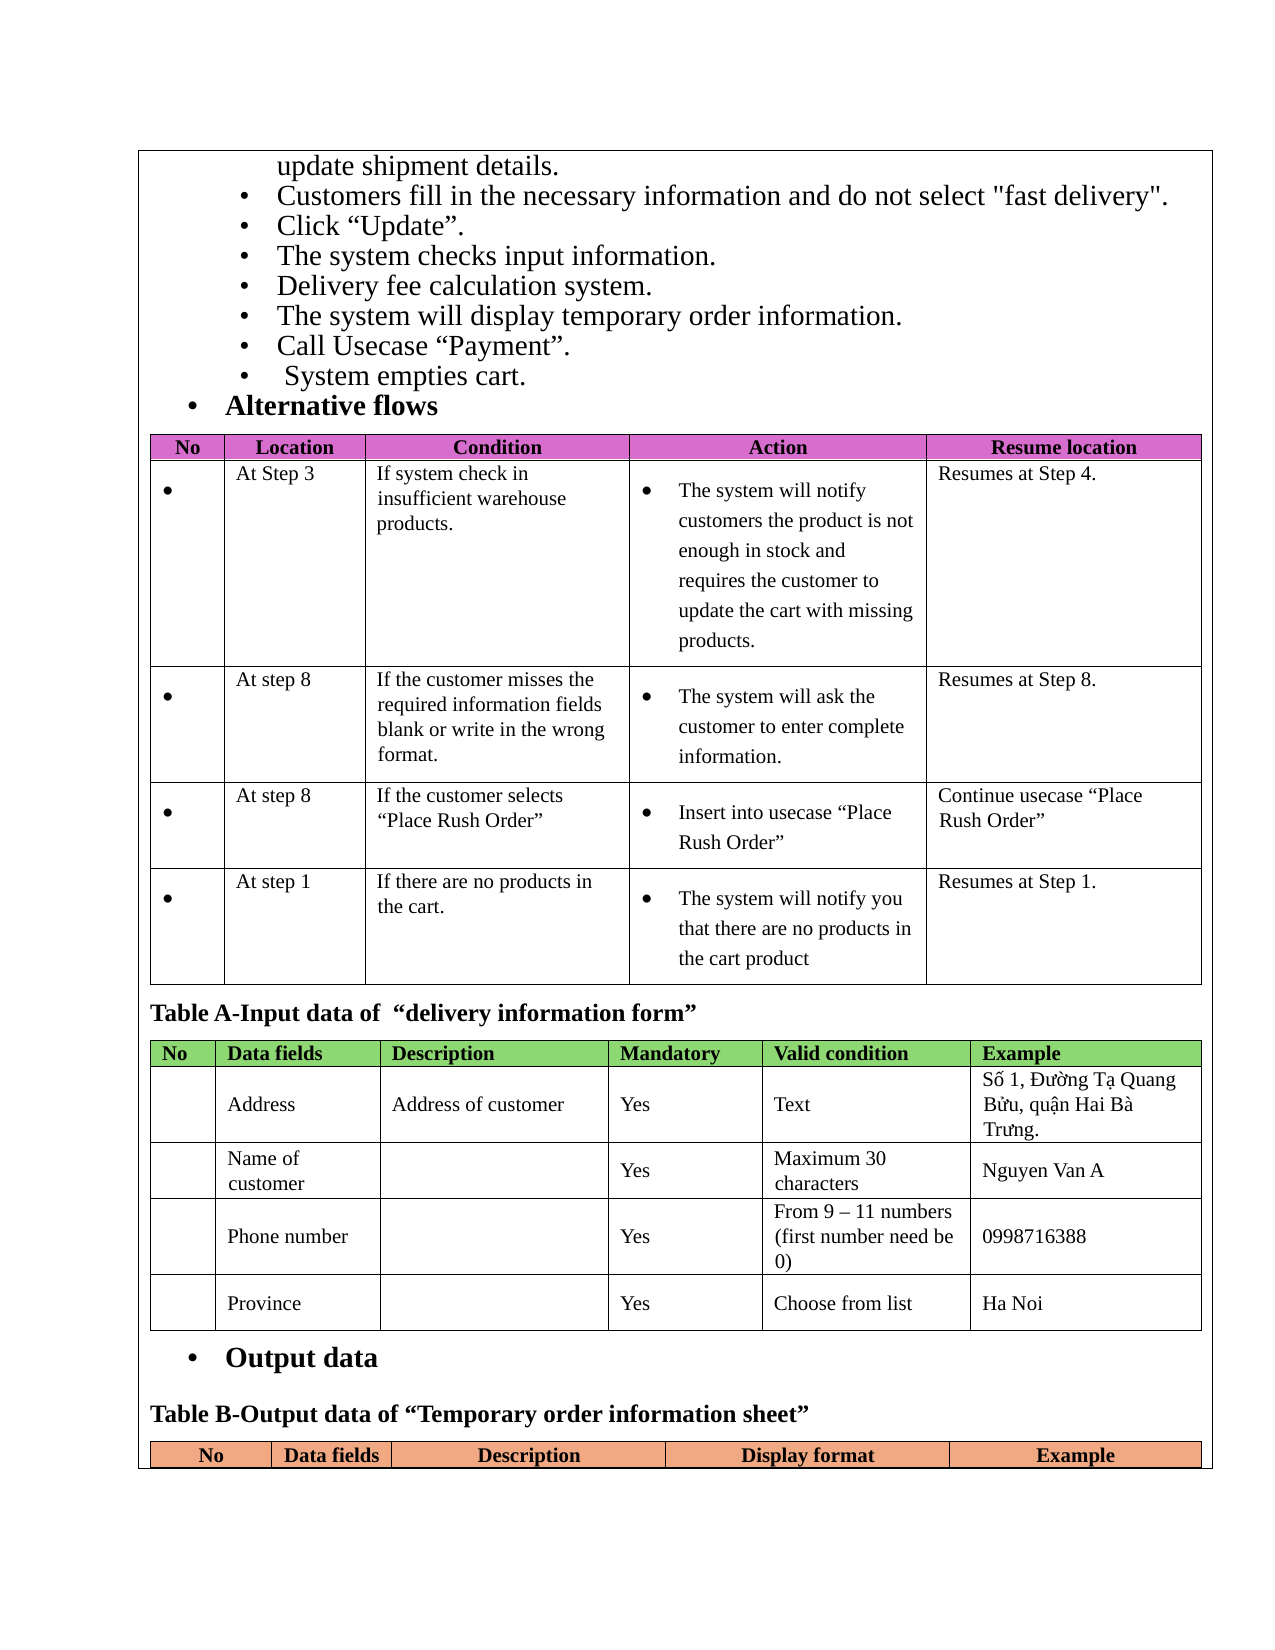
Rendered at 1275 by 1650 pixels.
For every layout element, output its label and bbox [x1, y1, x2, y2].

table_header [139, 151, 1212, 1468]
